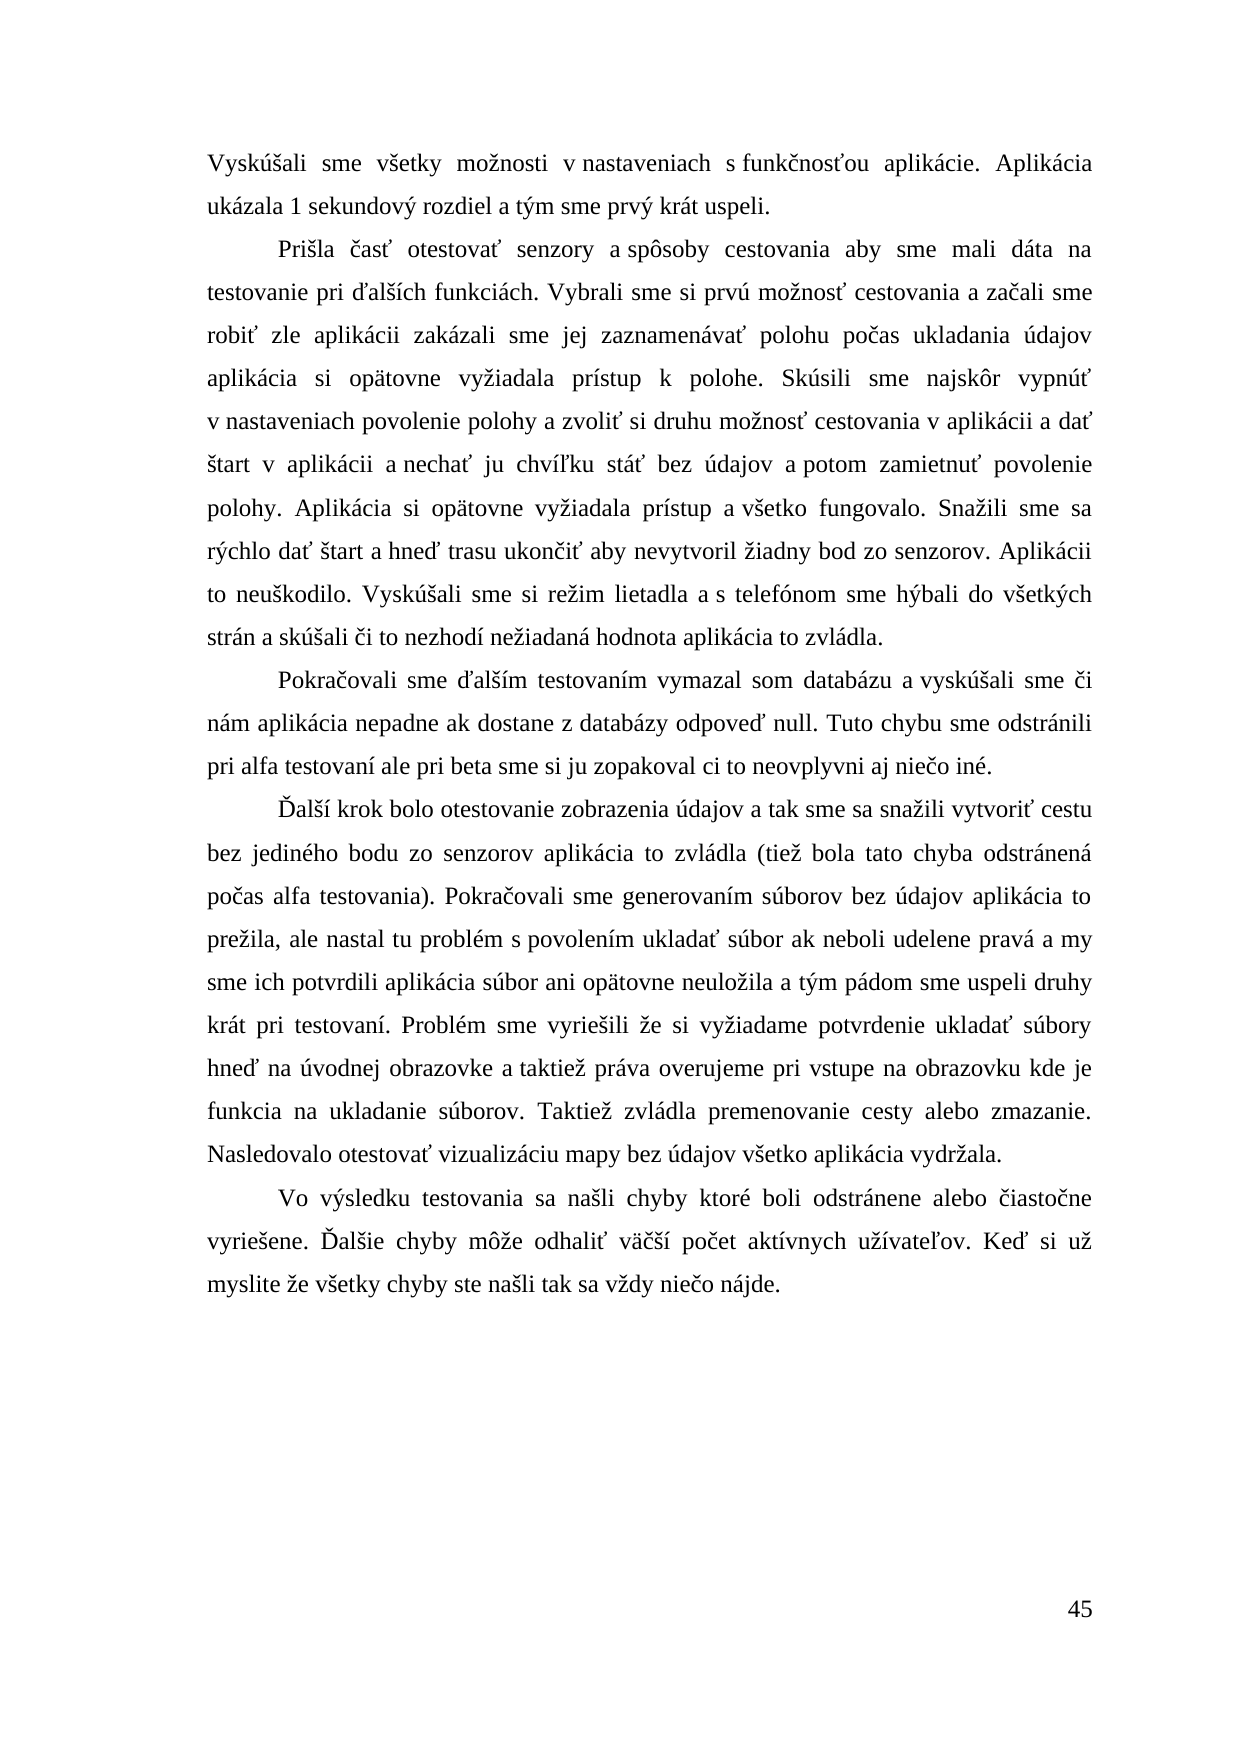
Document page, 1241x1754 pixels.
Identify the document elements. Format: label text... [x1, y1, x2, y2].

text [207, 148, 1092, 219]
text Ďalší krok bolo otestovanie zobrazenia údajov a tak sme sa snažili vytvoriť cestu bez jediného bodu zo senzorov aplikácia to zvládla (tiež bola tato chyba odstránená počas alfa testovania). Pokračovali sme generovaním súborov bez údajov aplikácia to prežila, ale nastal tu problém s povolením ukladať súbor ak neboli udelene pravá a my sme ich potvrdili aplikácia súbor ani opätovne neuložila a tým pádom sme uspeli druhy krát pri testovaní. Problém sme vyriešili že si vyžiadame potvrdenie ukladať súbory hneď na úvodnej obrazovke a taktiež práva overujeme pri vstupe na obrazovku kde je funkcia na ukladanie súborov. Taktiež zvládla premenovanie cesty alebo zmazanie. Nasledovalo otestovať vizualizáciu mapy bez údajov všetko aplikácia vydržala. [207, 794, 1092, 1168]
text Pokračovali sme ďalším testovaním vymazal som databázu a vyskúšali sme či nám aplikácia nepadne ak dostane z databázy odpoveď null. Tuto chybu sme odstránili pri alfa testovaní ale pri beta sme si ju zopakoval ci to neovplyvni aj niečo iné. [207, 665, 1092, 780]
text Vo výsledku testovania sa našli chyby ktoré boli odstránene alebo čiastočne vyriešene. Ďalšie chyby môže odhaliť väčší počet aktívnych užívateľov. Keď si už myslite že všetky chyby ste našli tak sa vždy niečo nájde. [207, 1183, 1092, 1298]
text Prišla časť otestovať senzory a spôsoby cestovania aby sme mali dáta na testovanie pri ďalších funkciách. Vybrali sme si prvú možnosť cestovania a začali sme robiť zle aplikácii zakázali sme jej zaznamenávať polohu počas ukladania údajov aplikácia si opätovne vyžiadala prístup k polohe. Skúsili sme najskôr vypnúť v nastaveniach povolenie polohy a zvoliť si druhu možnosť cestovania v aplikácii a dať štart v aplikácii a nechať ju chvíľku stáť bez údajov a potom zamietnuť povolenie polohy. Aplikácia si opätovne vyžiadala prístup a všetko fungovalo. Snažili sme sa rýchlo dať štart a hneď trasu ukončiť aby nevytvoril žiadny bod zo senzorov. Aplikácii to neuškodilo. Vyskúšali sme si režim lietadla a s telefónom sme hýbali do všetkých strán a skúšali či to nezhodí nežiadaná hodnota aplikácia to zvládla. [207, 234, 1092, 651]
